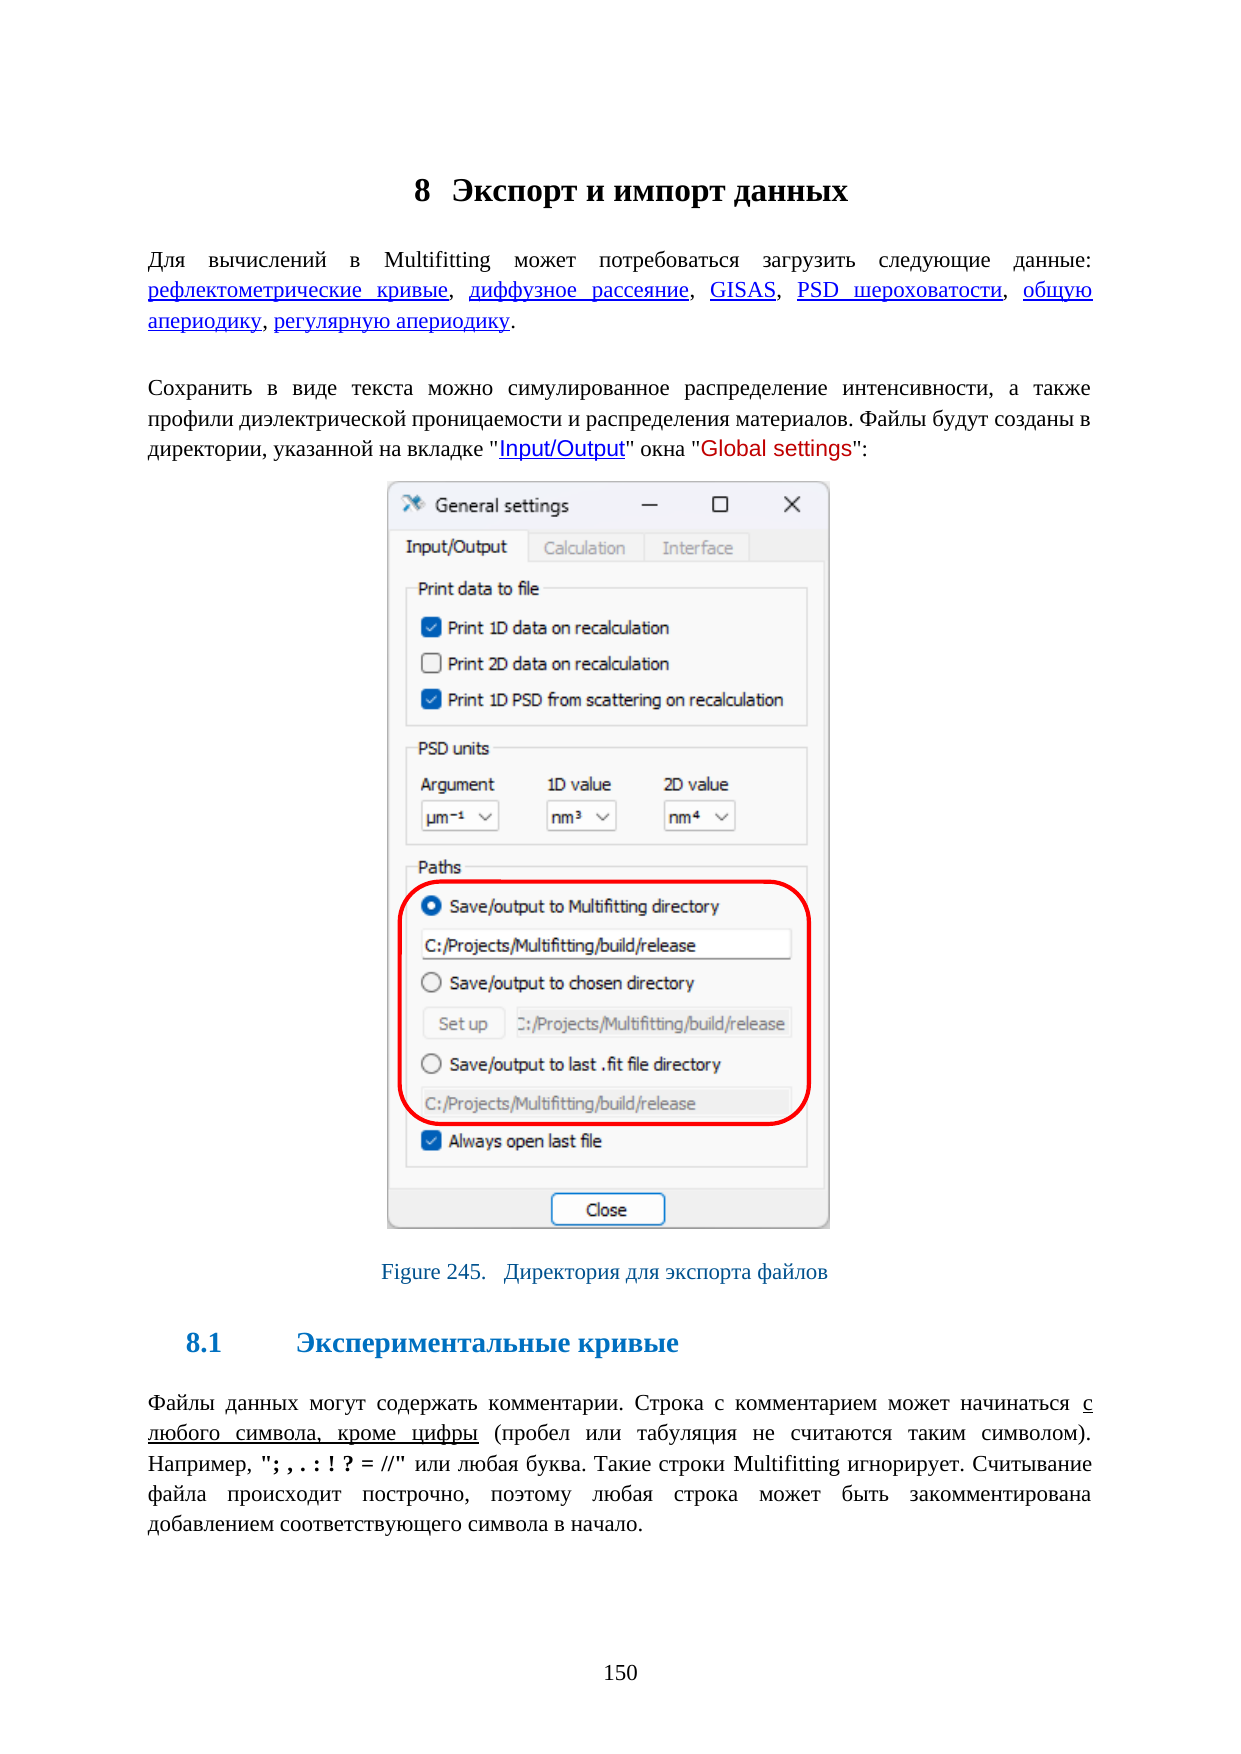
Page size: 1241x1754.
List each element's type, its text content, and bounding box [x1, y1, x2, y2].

subtitle Экспериментальные кривые [155, 1326, 1093, 1359]
text Файлы данных могут содержать комментарии. Строка с комментарием может начинаться с любого символа, кроме цифры (пробел или табуляция не считаются таким символом). Например, "; , . : ! ? = //" или любая буква. Такие строки Multifitting игнорирует. Считывание файла происходит построчно, поэтому любая строка может быть закомментирована добавлением соответствующего символа в начало. [148, 1389, 1093, 1536]
subtitle Экспорт и импорт данных [178, 170, 1093, 209]
picture [387, 481, 830, 1229]
text Сохранить в виде текста можно симулированное распределение интенсивности, а также профили диэлектрической проницаемости и распределения материалов. Файлы будут созданы в директории, указанной на вкладке "Input/Output" окна "Global settings": [148, 374, 1093, 461]
text Для вычислений в Multifitting может потребоваться загрузить следующие данные: рефлектометрические кривые, диффузное рассеяние, GISAS, PSD шероховатости, общую апериодику, регулярную апериодику. [148, 246, 1093, 333]
